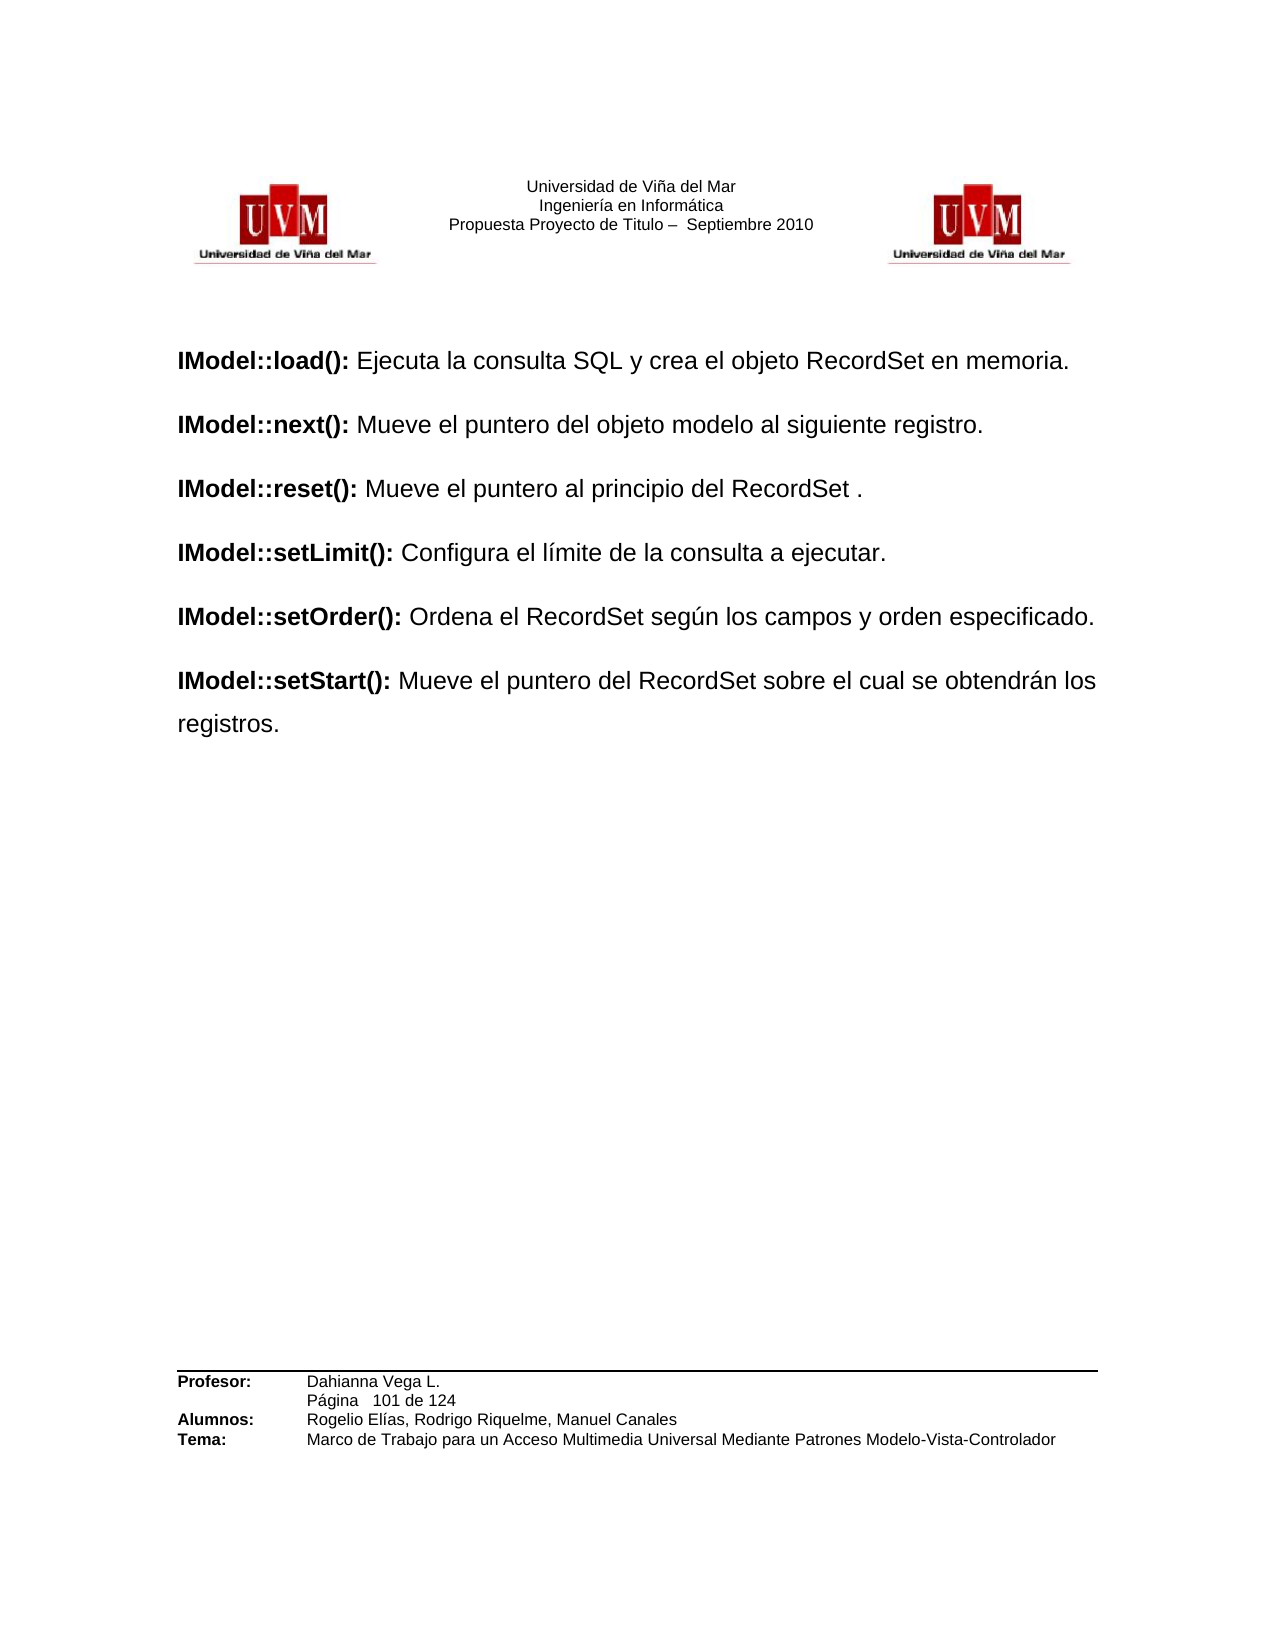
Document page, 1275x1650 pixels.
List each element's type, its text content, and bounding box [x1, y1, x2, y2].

picture [871, 176, 1084, 267]
text IModel::setStart(): Mueve el puntero del RecordSet sobre el cual se obtendrán los registros. [177, 666, 1098, 738]
text IModel::reset(): Mueve el puntero al principio del RecordSet . [177, 474, 1098, 503]
text IModel::load(): Ejecuta la consulta SQL y crea el objeto RecordSet en memoria. [177, 346, 1098, 375]
text IModel::setOrder(): Ordena el RecordSet según los campos y orden especificado. [177, 602, 1098, 631]
picture [177, 176, 390, 267]
text IModel::setLimit(): Configura el límite de la consulta a ejecutar. [177, 538, 1098, 567]
text IModel::next(): Mueve el puntero del objeto modelo al siguiente registro. [177, 410, 1098, 439]
